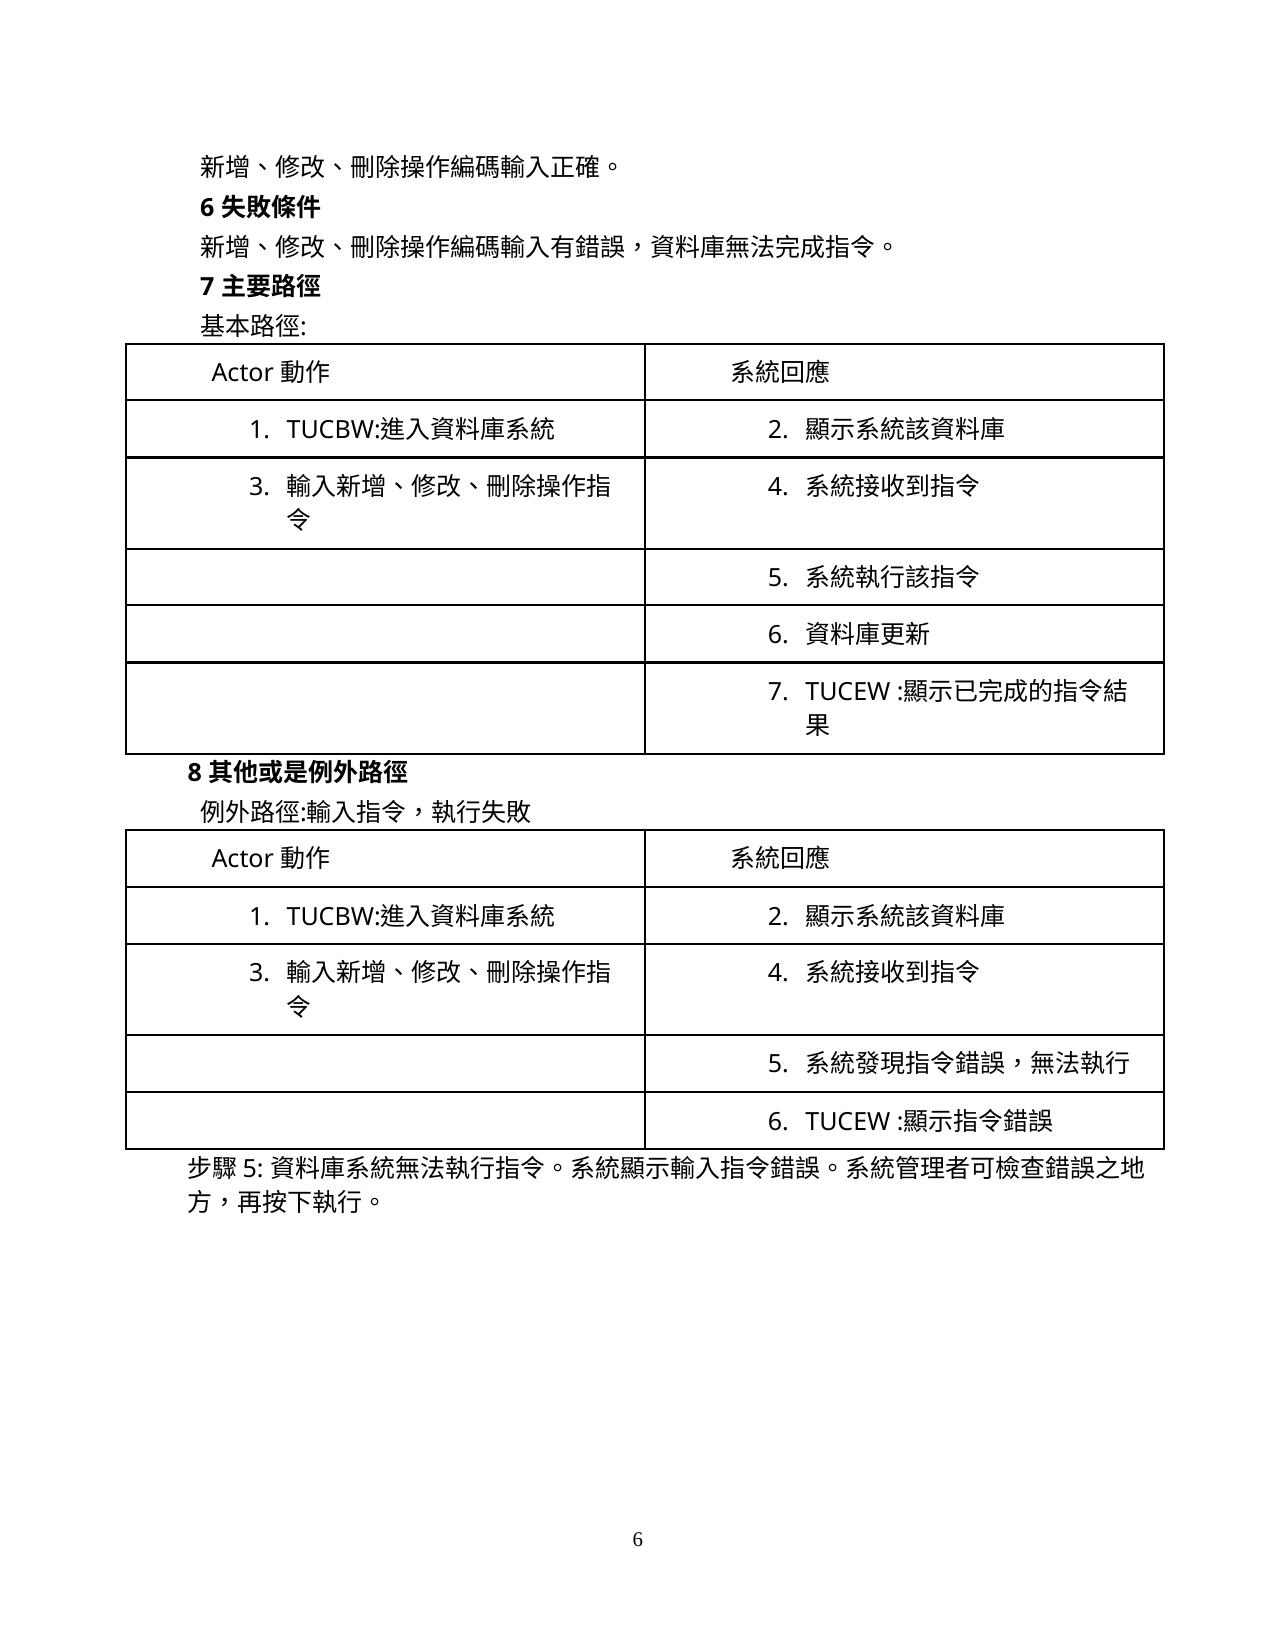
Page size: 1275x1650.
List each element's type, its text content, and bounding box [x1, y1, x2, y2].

text 7 主要路徑 [200, 269, 1162, 303]
table_header 系統回應 [646, 831, 1163, 886]
table_cell TUCBW:進入資料庫系統 [127, 401, 644, 456]
text 例外路徑:輸入指令，執行失敗 [200, 794, 1162, 829]
table_cell [127, 664, 644, 752]
text 基本路徑: [200, 308, 1162, 342]
table_header 系統回應 [646, 345, 1163, 399]
table_cell [127, 1036, 644, 1091]
text 新增、修改、刪除操作編碼輸入正確。 [200, 150, 1162, 184]
table_cell TUCEW :顯示指令錯誤 [646, 1093, 1163, 1148]
text 8 其他或是例外路徑 [187, 755, 1162, 789]
table_cell [127, 550, 644, 604]
table_cell 顯示系統該資料庫 [646, 888, 1163, 943]
table_cell 輸入新增、修改、刪除操作指令 [127, 459, 644, 547]
table_cell 系統接收到指令 [646, 945, 1163, 1034]
table_header Actor 動作 [127, 345, 644, 399]
table_header Actor 動作 [127, 831, 644, 886]
table_cell 顯示系統該資料庫 [646, 401, 1163, 456]
table_cell TUCBW:進入資料庫系統 [127, 888, 644, 943]
table_cell 系統發現指令錯誤，無法執行 [646, 1036, 1163, 1091]
table_cell 輸入新增、修改、刪除操作指令 [127, 945, 644, 1034]
table_cell 資料庫更新 [646, 606, 1163, 661]
table_cell 系統接收到指令 [646, 459, 1163, 547]
table_cell [127, 606, 644, 661]
text 6 失敗條件 [200, 189, 1162, 224]
table_cell TUCEW :顯示已完成的指令結果 [646, 664, 1163, 752]
text 步驟5: 資料庫系統無法執行指令。系統顯示輸入指令錯誤。系統管理者可檢查錯誤之地方，再按下執行。 [187, 1150, 1162, 1218]
text 新增、修改、刪除操作編碼輸入有錯誤，資料庫無法完成指令。 [200, 229, 1162, 263]
table_cell 系統執行該指令 [646, 550, 1163, 604]
table_cell [127, 1093, 644, 1148]
